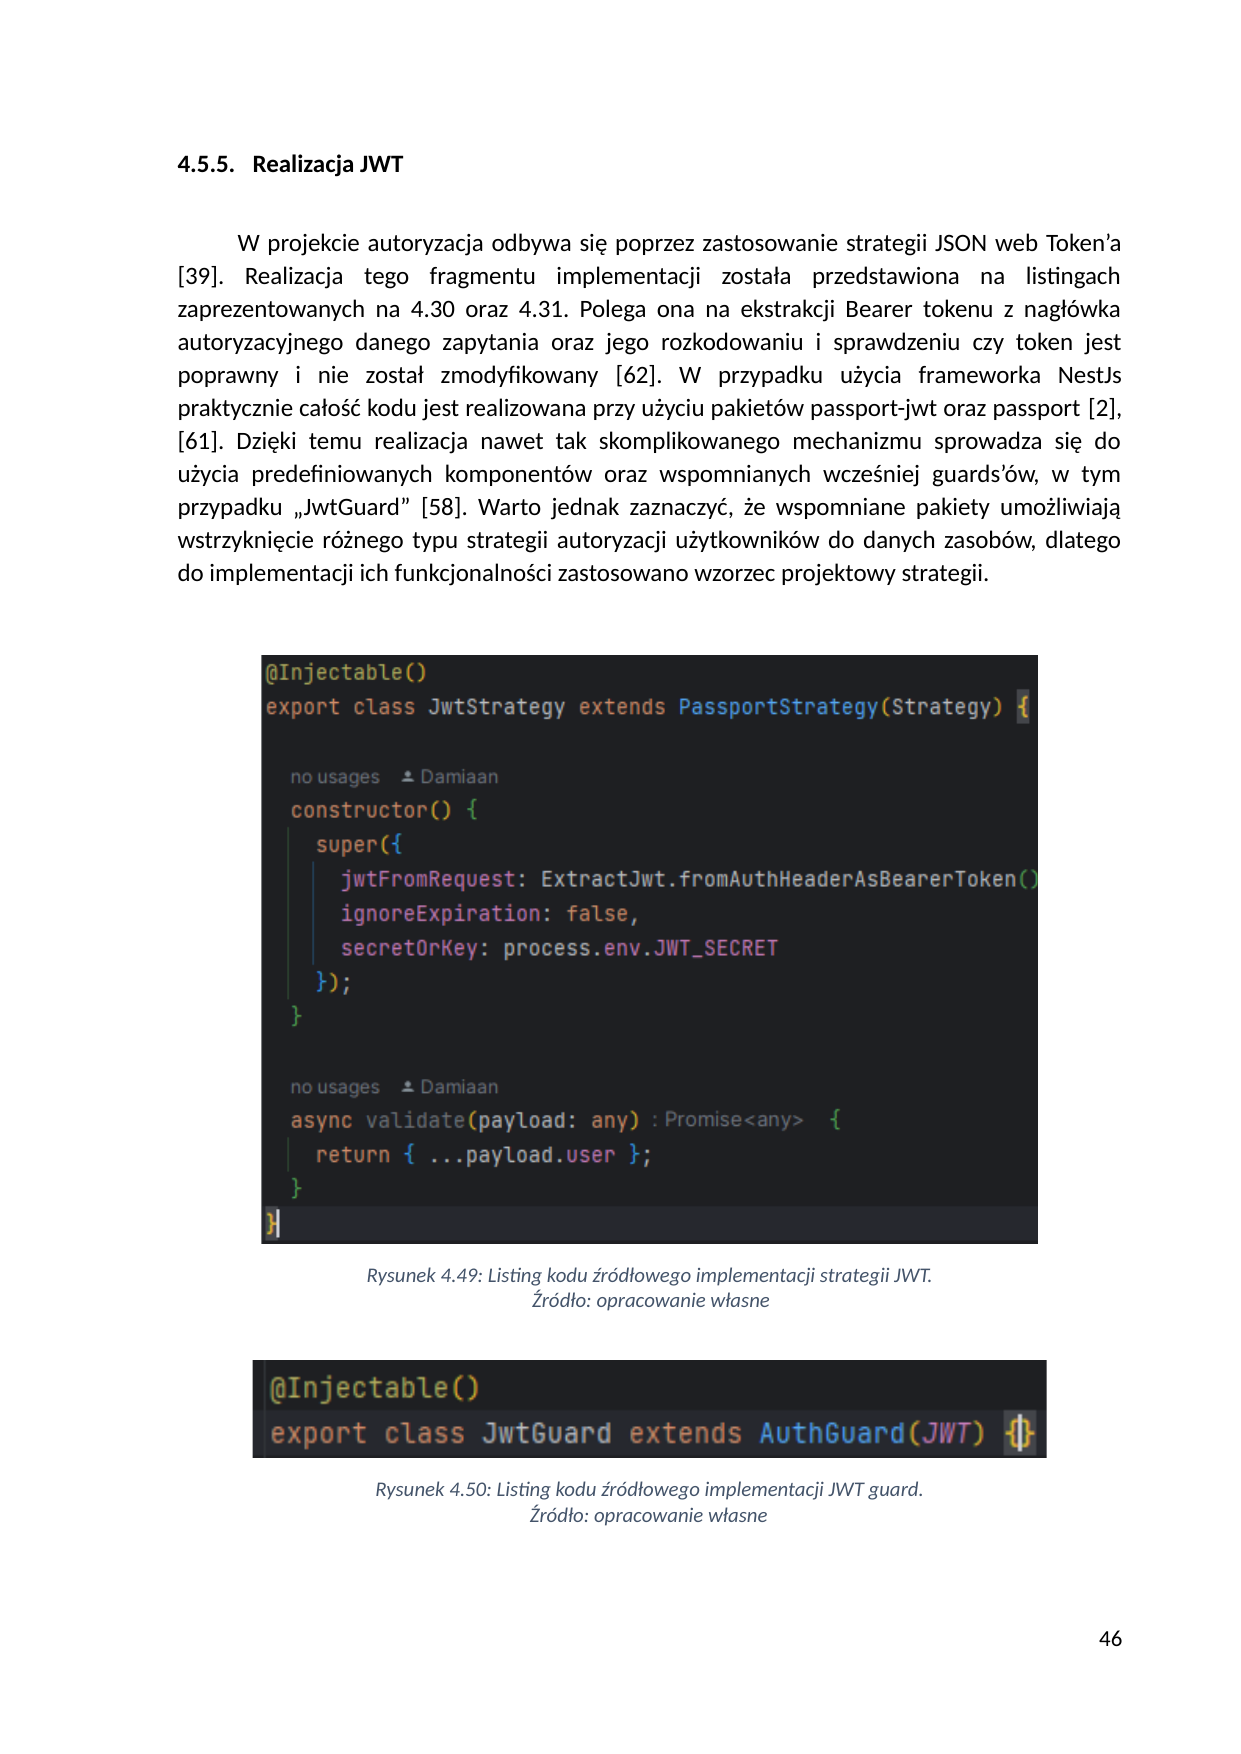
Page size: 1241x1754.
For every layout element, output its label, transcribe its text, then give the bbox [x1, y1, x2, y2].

subtitle Realizacja JWT [177, 148, 1122, 178]
text W projekcie autoryzacja odbywa się poprzez zastosowanie strategii JSON web Token’a [39]. Realizacja tego fragmentu implementacji została przedstawiona na listingach zaprezentowanych na 4.30 oraz 4.31. Polega ona na ekstrakcji Bearer tokenu z nagłówka autoryzacyjnego danego zapytania oraz jego rozkodowaniu i sprawdzeniu czy token jest poprawny i nie został zmodyfikowany [62]. W przypadku użycia frameworka NestJs praktycznie całość kodu jest realizowana przy użyciu pakietów passport-jwt oraz passport [2], [61]. Dzięki temu realizacja nawet tak skomplikowanego mechanizmu sprowadza się do użycia predefiniowanych komponentów oraz wspomnianych wcześniej guards’ów, w tym przypadku „JwtGuard” [58]. Warto jednak zaznaczyć, że wspomniane pakiety umożliwiają wstrzyknięcie różnego typu strategii autoryzacji użytkowników do danych zasobów, dlatego do implementacji ich funkcjonalności zastosowano wzorzec projektowy strategii. [177, 227, 1122, 587]
text Źródło: opracowanie własne [177, 1288, 1122, 1313]
text Źródło: opracowanie własne [177, 1502, 1122, 1527]
picture [261, 655, 1038, 1244]
picture [252, 1360, 1047, 1458]
